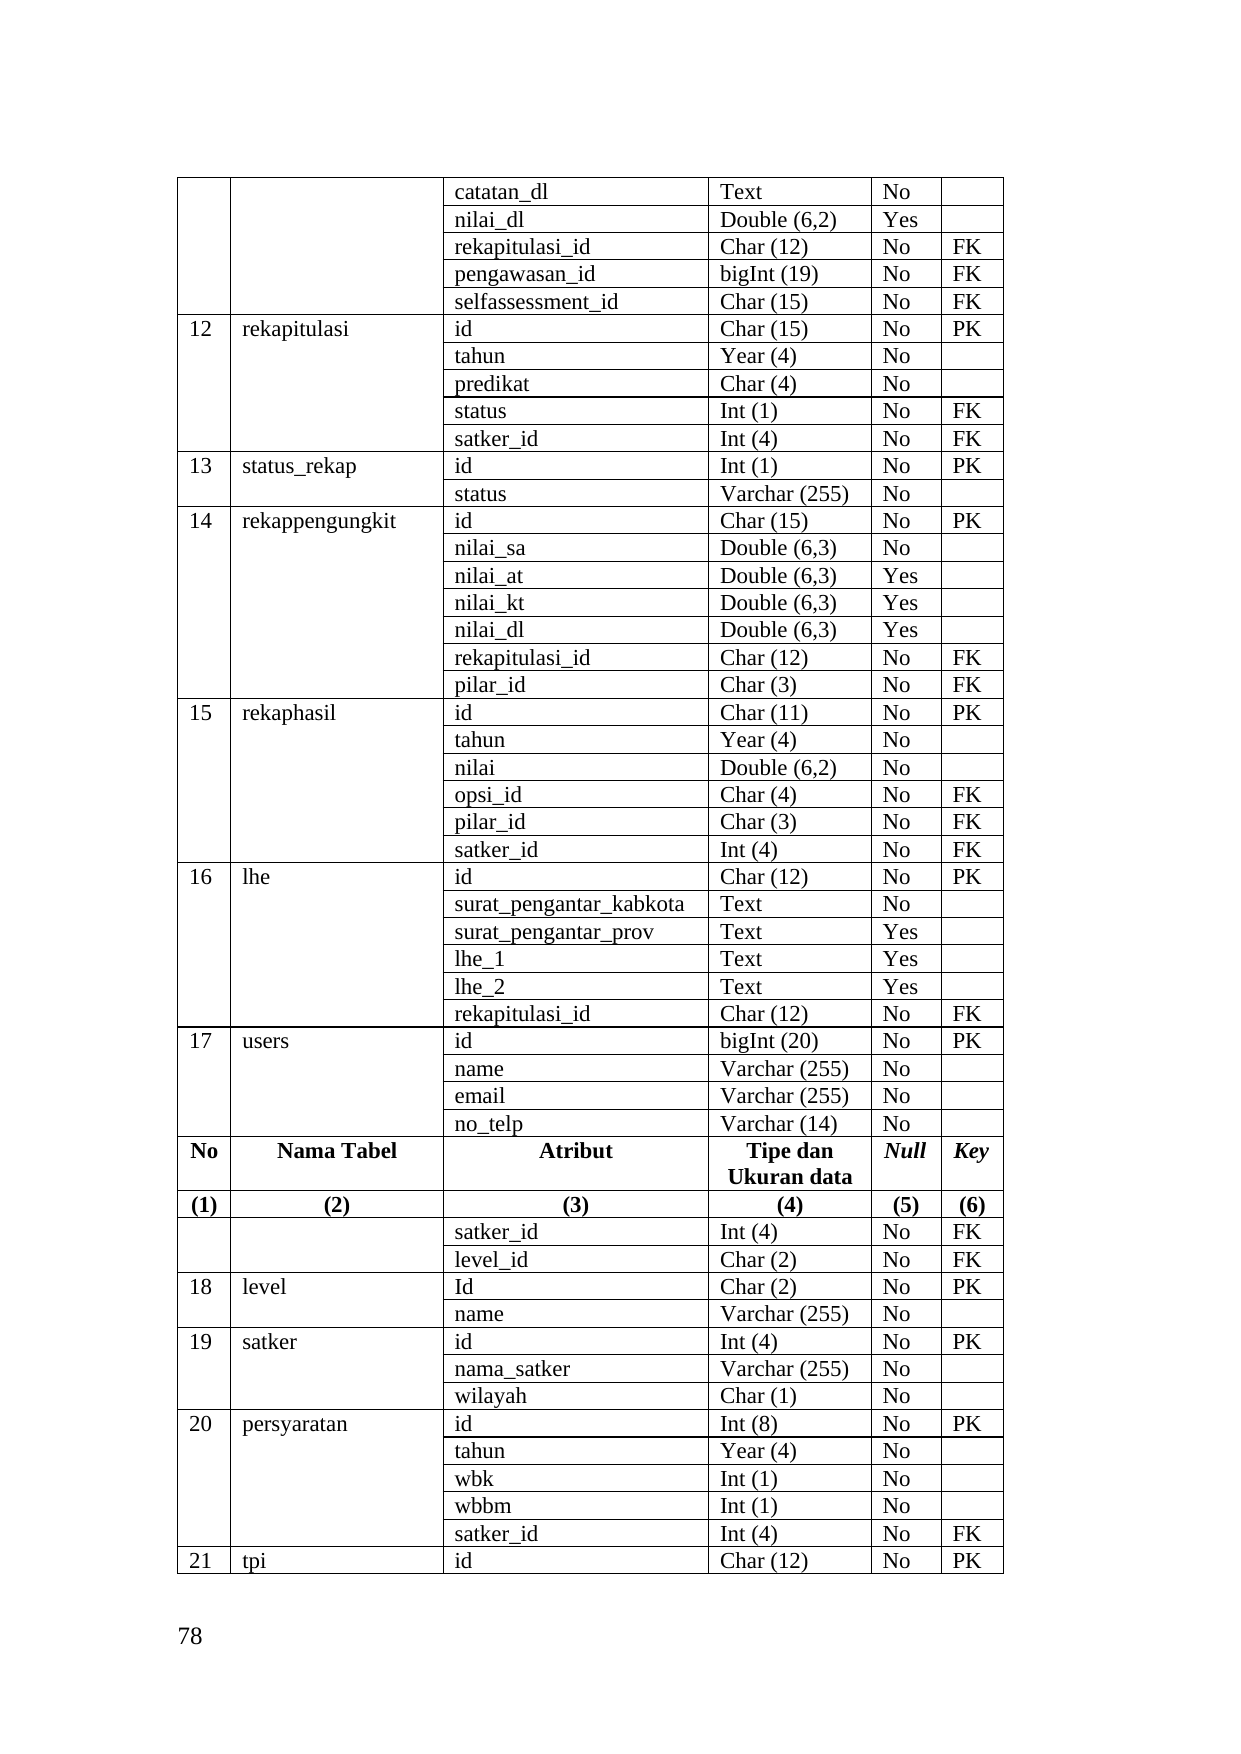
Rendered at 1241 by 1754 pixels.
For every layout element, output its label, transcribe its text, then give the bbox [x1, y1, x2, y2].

table_cell tahun [444, 726, 708, 752]
table_cell Atribut [444, 1137, 708, 1190]
table_cell [942, 206, 1003, 232]
table_cell Double (6,2) [709, 754, 871, 780]
table_cell No [872, 1465, 941, 1491]
table_cell [942, 589, 1003, 616]
table_cell tahun [444, 343, 708, 369]
table_cell Int (1) [709, 1492, 871, 1518]
table_cell [942, 1438, 1003, 1464]
table_cell nama_satker [444, 1355, 708, 1382]
table_cell FK [942, 260, 1003, 287]
table_cell Char (12) [709, 1547, 871, 1573]
table_cell No [872, 808, 941, 835]
table_cell Varchar (255) [709, 1300, 871, 1327]
table_cell FK [942, 233, 1003, 259]
table_cell Char (15) [709, 507, 871, 533]
table_cell Int (4) [709, 836, 871, 862]
table_cell name [444, 1055, 708, 1081]
table_cell id [444, 315, 708, 342]
table_cell 20 [178, 1410, 230, 1546]
table_cell [942, 1355, 1003, 1382]
table_cell Key [942, 1137, 1003, 1190]
table_cell nilai_at [444, 562, 708, 588]
table_cell No [872, 1547, 941, 1573]
table_cell No [872, 726, 941, 752]
table_cell bigInt (19) [709, 260, 871, 287]
table_cell FK [942, 1000, 1003, 1026]
table_cell Char (11) [709, 699, 871, 725]
table_cell No [178, 1137, 230, 1190]
table_cell 17 [178, 1028, 230, 1136]
table_cell surat_pengantar_kabkota [444, 891, 708, 917]
table_cell Int (4) [709, 1328, 871, 1354]
table_cell PK [942, 1028, 1003, 1054]
table_cell No [872, 1383, 941, 1409]
table_cell No [872, 1410, 941, 1436]
table_cell Char (3) [709, 808, 871, 835]
table_cell nilai_sa [444, 534, 708, 561]
table_cell No [872, 370, 941, 396]
table_cell Yes [872, 918, 941, 944]
table_cell surat_pengantar_prov [444, 918, 708, 944]
table_cell rekaphasil [231, 699, 443, 862]
table_cell Null [872, 1137, 941, 1190]
table_cell Char (15) [709, 288, 871, 314]
table_cell No [872, 343, 941, 369]
table_cell No [872, 1438, 941, 1464]
table_cell [942, 1082, 1003, 1109]
table_cell [942, 726, 1003, 752]
table_cell No [872, 1218, 941, 1244]
table_cell id [444, 699, 708, 725]
table_cell No [872, 288, 941, 314]
table_cell No [872, 754, 941, 780]
table_cell Varchar (255) [709, 480, 871, 506]
table_cell lhe_2 [444, 973, 708, 999]
table_cell Id [444, 1273, 708, 1299]
table_cell Int (8) [709, 1410, 871, 1436]
table_cell Double (6,3) [709, 617, 871, 643]
table_cell FK [942, 398, 1003, 424]
table_cell 13 [178, 452, 230, 506]
table_cell [942, 918, 1003, 944]
table_cell Int (4) [709, 425, 871, 451]
table_cell catatan_dl [444, 178, 708, 204]
table_cell Text [709, 973, 871, 999]
table_cell Text [709, 178, 871, 204]
table_cell [942, 534, 1003, 561]
table_cell FK [942, 1246, 1003, 1272]
table_cell FK [942, 425, 1003, 451]
table_cell level [231, 1273, 443, 1327]
table_cell satker_id [444, 836, 708, 862]
table_cell FK [942, 1520, 1003, 1546]
table_cell Yes [872, 206, 941, 232]
table_cell No [872, 1082, 941, 1109]
table_cell Char (12) [709, 1000, 871, 1026]
table_cell PK [942, 1410, 1003, 1436]
table_cell FK [942, 836, 1003, 862]
table_cell PK [942, 699, 1003, 725]
table_cell Char (12) [709, 644, 871, 670]
table_cell Char (4) [709, 370, 871, 396]
table_cell No [872, 480, 941, 506]
table_cell PK [942, 1547, 1003, 1573]
table_cell 15 [178, 699, 230, 862]
table_cell Int (1) [709, 398, 871, 424]
table_cell [178, 1218, 230, 1272]
table_cell No [872, 1028, 941, 1054]
table_cell No [872, 836, 941, 862]
table_cell satker_id [444, 1520, 708, 1546]
table_cell Varchar (255) [709, 1082, 871, 1109]
table_cell Nama Tabel [231, 1137, 443, 1190]
table_cell Char (12) [709, 863, 871, 889]
table_cell Varchar (255) [709, 1055, 871, 1081]
table_cell rekappengungkit [231, 507, 443, 698]
table_cell Char (1) [709, 1383, 871, 1409]
table_cell Yes [872, 589, 941, 616]
table_cell satker_id [444, 1218, 708, 1244]
table_cell (6) [942, 1191, 1003, 1217]
table_cell 18 [178, 1273, 230, 1327]
table_cell 19 [178, 1328, 230, 1409]
table_cell id [444, 863, 708, 889]
table_cell (1) [178, 1191, 230, 1217]
table_cell No [872, 507, 941, 533]
table_cell id [444, 1028, 708, 1054]
table_cell nilai_kt [444, 589, 708, 616]
table_cell status [444, 480, 708, 506]
table_cell Varchar (14) [709, 1110, 871, 1136]
table_cell pilar_id [444, 808, 708, 835]
table_cell Double (6,3) [709, 534, 871, 561]
table_cell 16 [178, 863, 230, 1026]
table_cell 12 [178, 315, 230, 451]
table_cell PK [942, 452, 1003, 478]
table_cell pengawasan_id [444, 260, 708, 287]
table_cell id [444, 452, 708, 478]
table_cell No [872, 178, 941, 204]
table_cell satker_id [444, 425, 708, 451]
table_cell Double (6,3) [709, 589, 871, 616]
table_cell [942, 480, 1003, 506]
table_cell Text [709, 918, 871, 944]
table_cell PK [942, 863, 1003, 889]
table_cell email [444, 1082, 708, 1109]
table_cell Tipe dan Ukuran data [709, 1137, 871, 1190]
table_cell No [872, 671, 941, 698]
table_cell Yes [872, 617, 941, 643]
table_cell FK [942, 288, 1003, 314]
table_cell (4) [709, 1191, 871, 1217]
table_cell id [444, 507, 708, 533]
table_cell name [444, 1300, 708, 1327]
table_cell [942, 343, 1003, 369]
table_cell [942, 370, 1003, 396]
table_cell Int (1) [709, 452, 871, 478]
table_cell Char (15) [709, 315, 871, 342]
table_cell tpi [231, 1547, 443, 1573]
table_cell No [872, 1110, 941, 1136]
table_cell id [444, 1328, 708, 1354]
table_cell (2) [231, 1191, 443, 1217]
table_cell No [872, 425, 941, 451]
table_cell [942, 1110, 1003, 1136]
table_cell No [872, 1246, 941, 1272]
table_cell No [872, 1000, 941, 1026]
table_cell id [444, 1547, 708, 1573]
table_cell No [872, 891, 941, 917]
table_cell lhe [231, 863, 443, 1026]
table_cell Char (3) [709, 671, 871, 698]
table_cell No [872, 1300, 941, 1327]
table_cell satker [231, 1328, 443, 1409]
table_cell No [872, 781, 941, 807]
table_cell PK [942, 1273, 1003, 1299]
table_cell Yes [872, 562, 941, 588]
table_cell status_rekap [231, 452, 443, 506]
table_cell No [872, 452, 941, 478]
table_cell opsi_id [444, 781, 708, 807]
table_cell rekapitulasi [231, 315, 443, 451]
table_cell tahun [444, 1438, 708, 1464]
table_cell Yes [872, 973, 941, 999]
table_cell Text [709, 945, 871, 972]
table_cell [942, 973, 1003, 999]
table_cell 21 [178, 1547, 230, 1573]
table_cell [942, 1383, 1003, 1409]
table_cell persyaratan [231, 1410, 443, 1546]
table_cell rekapitulasi_id [444, 1000, 708, 1026]
table_cell nilai_dl [444, 206, 708, 232]
table_cell id [444, 1410, 708, 1436]
table_cell Char (2) [709, 1273, 871, 1299]
table_cell Double (6,3) [709, 562, 871, 588]
table_cell Text [709, 891, 871, 917]
table_cell bigInt (20) [709, 1028, 871, 1054]
table_cell Varchar (255) [709, 1355, 871, 1382]
table_cell No [872, 1328, 941, 1354]
table_cell Double (6,2) [709, 206, 871, 232]
table_cell [942, 891, 1003, 917]
table_cell No [872, 1055, 941, 1081]
table_cell No [872, 315, 941, 342]
table_cell [942, 1055, 1003, 1081]
table_cell users [231, 1028, 443, 1136]
table_cell Char (2) [709, 1246, 871, 1272]
table_cell selfassessment_id [444, 288, 708, 314]
table_cell Year (4) [709, 343, 871, 369]
table_cell nilai_dl [444, 617, 708, 643]
table_cell level_id [444, 1246, 708, 1272]
table_cell No [872, 1273, 941, 1299]
table_cell [942, 1300, 1003, 1327]
table_cell wbbm [444, 1492, 708, 1518]
table_cell FK [942, 671, 1003, 698]
table_cell [942, 1492, 1003, 1518]
table_cell rekapitulasi_id [444, 233, 708, 259]
table_cell rekapitulasi_id [444, 644, 708, 670]
table_cell No [872, 398, 941, 424]
table_cell [942, 754, 1003, 780]
table_cell No [872, 1520, 941, 1546]
table_cell No [872, 644, 941, 670]
table_cell wbk [444, 1465, 708, 1491]
table_cell FK [942, 1218, 1003, 1244]
table_cell Int (4) [709, 1218, 871, 1244]
table_cell [231, 1218, 443, 1272]
table_cell PK [942, 507, 1003, 533]
table_cell pilar_id [444, 671, 708, 698]
table_cell No [872, 863, 941, 889]
table_cell PK [942, 315, 1003, 342]
table_cell [942, 178, 1003, 204]
table_cell Int (1) [709, 1465, 871, 1491]
table_cell lhe_1 [444, 945, 708, 972]
table_cell wilayah [444, 1383, 708, 1409]
table_cell No [872, 1492, 941, 1518]
table_cell FK [942, 781, 1003, 807]
table_cell Yes [872, 945, 941, 972]
table_cell No [872, 233, 941, 259]
table_cell No [872, 699, 941, 725]
table_cell [942, 1465, 1003, 1491]
table_cell [942, 945, 1003, 972]
table_cell no_telp [444, 1110, 708, 1136]
table_cell FK [942, 644, 1003, 670]
table_cell No [872, 1355, 941, 1382]
table_cell No [872, 534, 941, 561]
table_cell No [872, 260, 941, 287]
table_cell 14 [178, 507, 230, 698]
table_cell status [444, 398, 708, 424]
table_cell Year (4) [709, 1438, 871, 1464]
table_cell Char (12) [709, 233, 871, 259]
table_cell nilai [444, 754, 708, 780]
table_cell (5) [872, 1191, 941, 1217]
table_cell [942, 562, 1003, 588]
table_cell Year (4) [709, 726, 871, 752]
table_cell predikat [444, 370, 708, 396]
table_cell [942, 617, 1003, 643]
table_cell PK [942, 1328, 1003, 1354]
table_cell Int (4) [709, 1520, 871, 1546]
table_cell Char (4) [709, 781, 871, 807]
table_cell (3) [444, 1191, 708, 1217]
table_cell FK [942, 808, 1003, 835]
